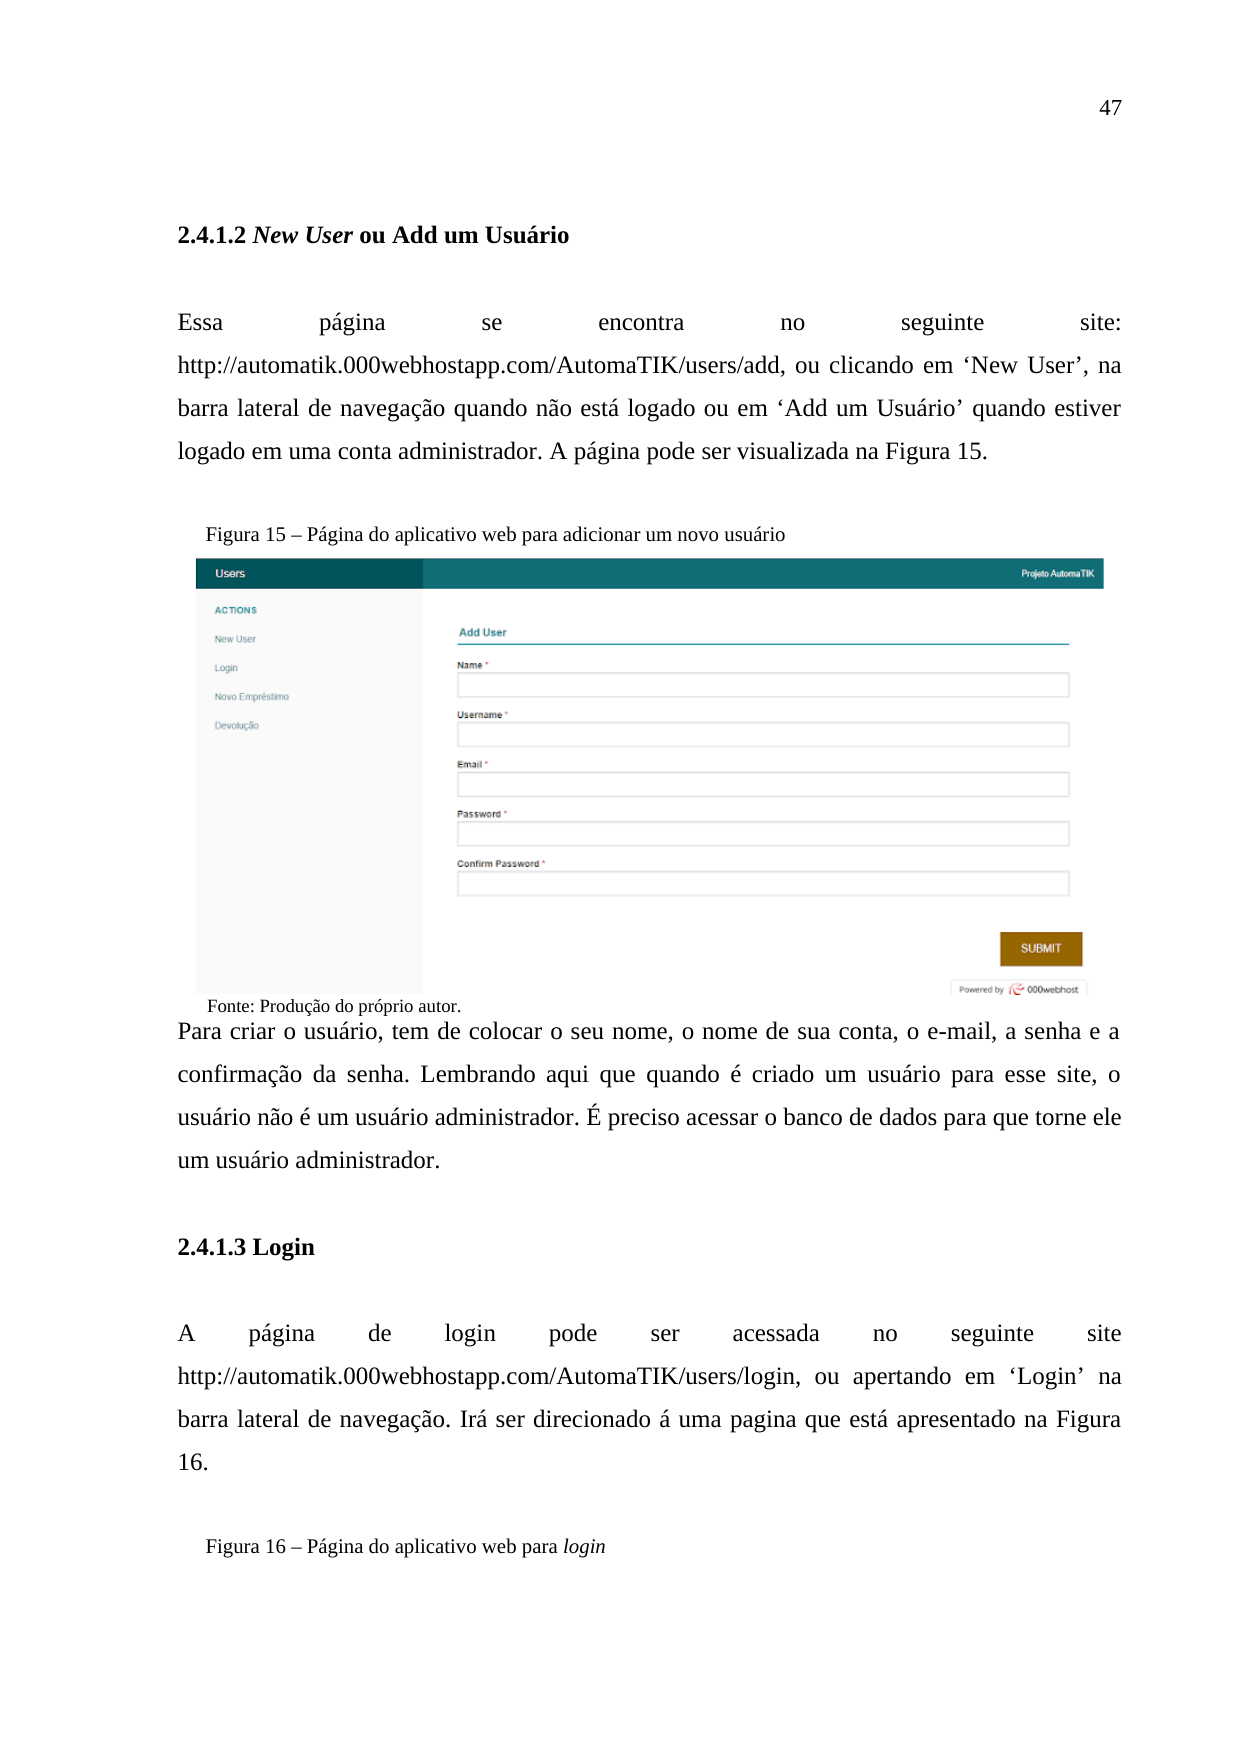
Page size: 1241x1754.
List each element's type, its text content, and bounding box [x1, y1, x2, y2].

text Essa página se encontra no seguinte site: http://automatik.000webhostapp.com/AutomaTIK/users/add, ou clicando em ‘New User’, na barra lateral de navegação quando não está logado ou em ‘Add um Usuário’ quando estiver logado em uma conta administrador. A página pode ser visualizada na Figura 15. [177, 307, 1122, 465]
text Figura 16 – Página do aplicativo web para login [205, 1534, 1122, 1558]
text Para criar o usuário, tem de colocar o seu nome, o nome de sua conta, o e-mail, a senha e a confirmação da senha. Lembrando aqui que quando é criado um usuário para esse site, o usuário não é um usuário administrador. É preciso acessar o banco de dados para que torne ele um usuário administrador. [177, 1016, 1122, 1174]
text Figura 15 – Página do aplicativo web para adicionar um novo usuário [205, 522, 1122, 546]
text Fonte: Produção do próprio autor. [207, 995, 1122, 1016]
picture [195, 558, 1104, 995]
text A página de login pode ser acessada no seguinte site http://automatik.000webhostapp.com/AutomaTIK/users/login, ou apertando em ‘Login’ na barra lateral de navegação. Irá ser direcionado á uma pagina que está apresentado na Figura 16. [177, 1318, 1122, 1476]
subtitle New User ou Add um Usuário [177, 220, 1122, 249]
subtitle Login [177, 1232, 1122, 1261]
